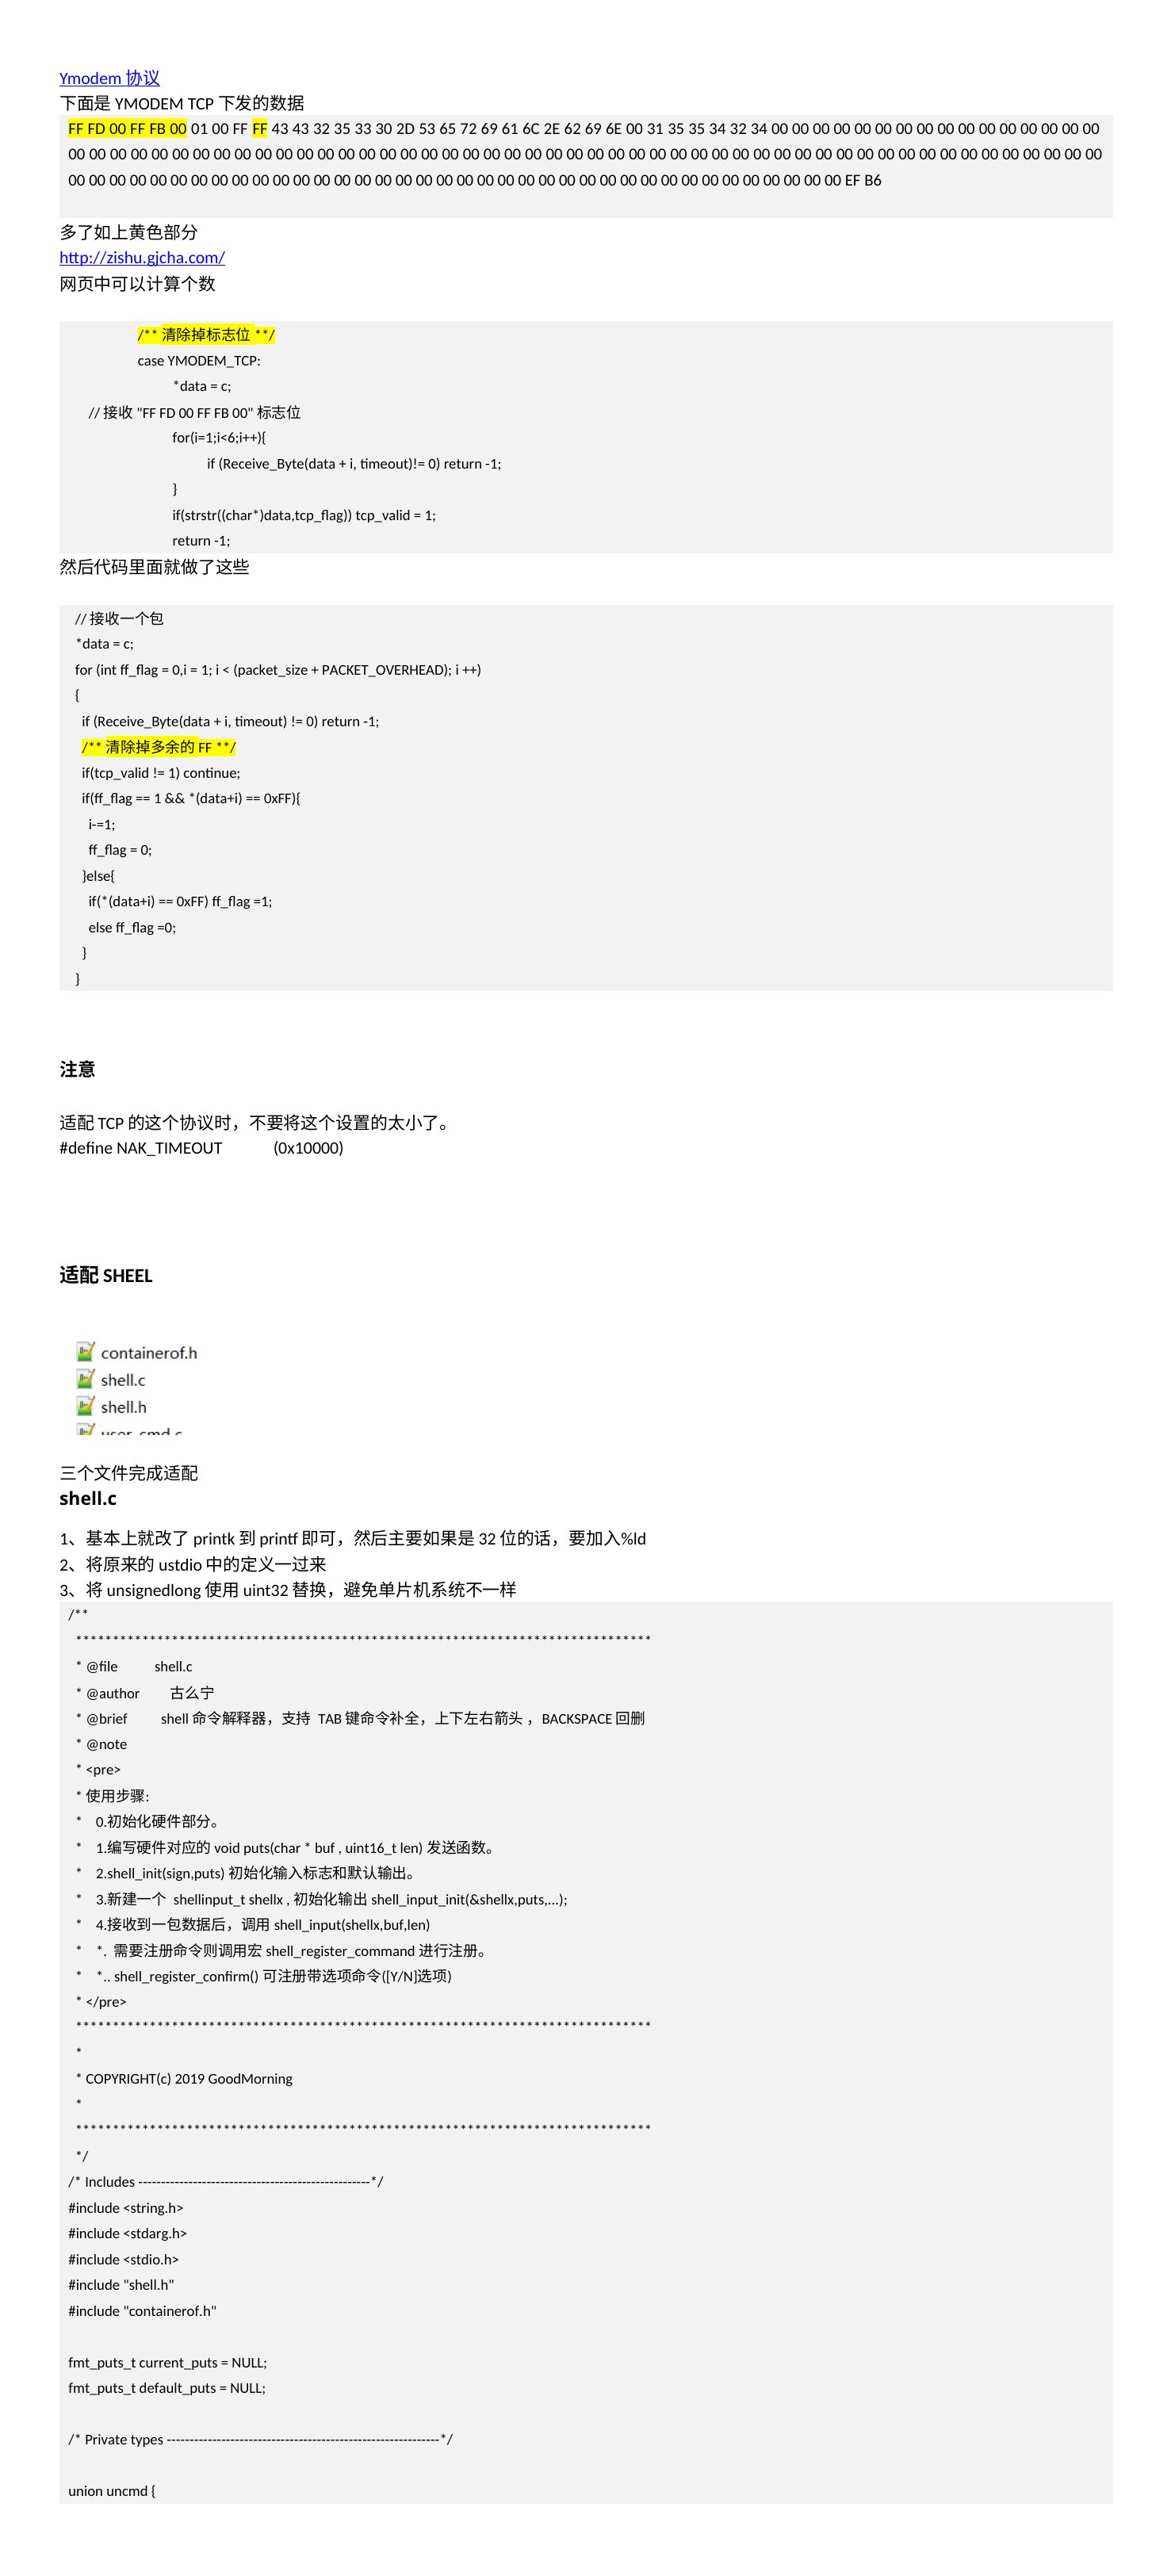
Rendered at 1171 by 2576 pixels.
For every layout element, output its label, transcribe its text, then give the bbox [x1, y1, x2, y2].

text #define NAK_TIMEOUT (0x10000) [59, 1135, 1111, 1161]
text 多了如上黄色部分 [59, 218, 1111, 244]
text 三个文件完成适配 [59, 1459, 1111, 1485]
table_header // 接收一个包 *data = c; for (int ff_flag = 0,i = 1; i < (packet_size + PACKET_OVERHEAD); i ++) { if (Receive_Byte(data + i, timeout) != 0) return -1; /** 清除掉多余的 FF **/ if(tcp_valid != 1) continue; if(ff_flag == 1 && *(data+i) == 0xFF){ i-=1; ff_flag = 0; }else{ if(*(data+i) == 0xFF) ff_flag =1; else ff_flag =0; } } [59, 605, 1113, 991]
text Ymodem协议 [59, 63, 1111, 90]
text 2、将原来的ustdio中的定义一过来 [59, 1550, 1111, 1576]
text 然后代码里面就做了这些 [59, 553, 1111, 579]
subtitle 适配SHEEL [59, 1248, 1111, 1299]
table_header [59, 1602, 1113, 2504]
text http://zishu.gjcha.com/ [59, 244, 1111, 270]
subtitle 注意 [59, 1043, 1111, 1094]
table_header /** 清除掉标志位 **/ case YMODEM_TCP: *data = c; // 接收 "FF FD 00 FF FB 00" 标志位 for(i=1;i<6;i++){ if (Receive_Byte(data + i, timeout)!= 0) return -1; } if(strstr((char*)data,tcp_flag)) tcp_valid = 1; return -1; [59, 321, 1113, 553]
table_header FF FD 00 FF FB 00 01 00 FF FF 43 43 32 35 33 30 2D 53 65 72 69 61 6C 2E 62 69 6E 00 31 35 35 34 32 34 00 00 00 00 00 00 00 00 00 00 00 00 00 00 00 00 00 00 00 00 00 00 00 00 00 00 00 00 00 00 00 00 00 00 00 00 00 00 00 00 00 00 00 00 00 00 00 00 00 00 00 00 00 00 00 00 00 00 00 00 00 00 00 00 00 00 00 00 00 00 00 00 00 00 00 00 00 00 00 00 00 00 00 00 00 00 00 00 00 00 00 00 00 00 00 00 00 00 00 00 00 00 00 00 EF B6 [59, 115, 1113, 218]
text 适配TCP的这个协议时，不要将这个设置的太小了。 [59, 1109, 1111, 1135]
picture [59, 1330, 312, 1435]
text 下面是YMODEM TCP 下发的数据 [59, 90, 1111, 115]
subtitle shell.c [59, 1485, 1111, 1510]
text 1、基本上就改了printk到printf即可，然后主要如果是32位的话，要加入%ld [59, 1525, 1111, 1550]
text 3、将unsignedlong 使用uint32替换，避免单片机系统不一样 [59, 1576, 1111, 1602]
text 网页中可以计算个数 [59, 270, 1111, 296]
